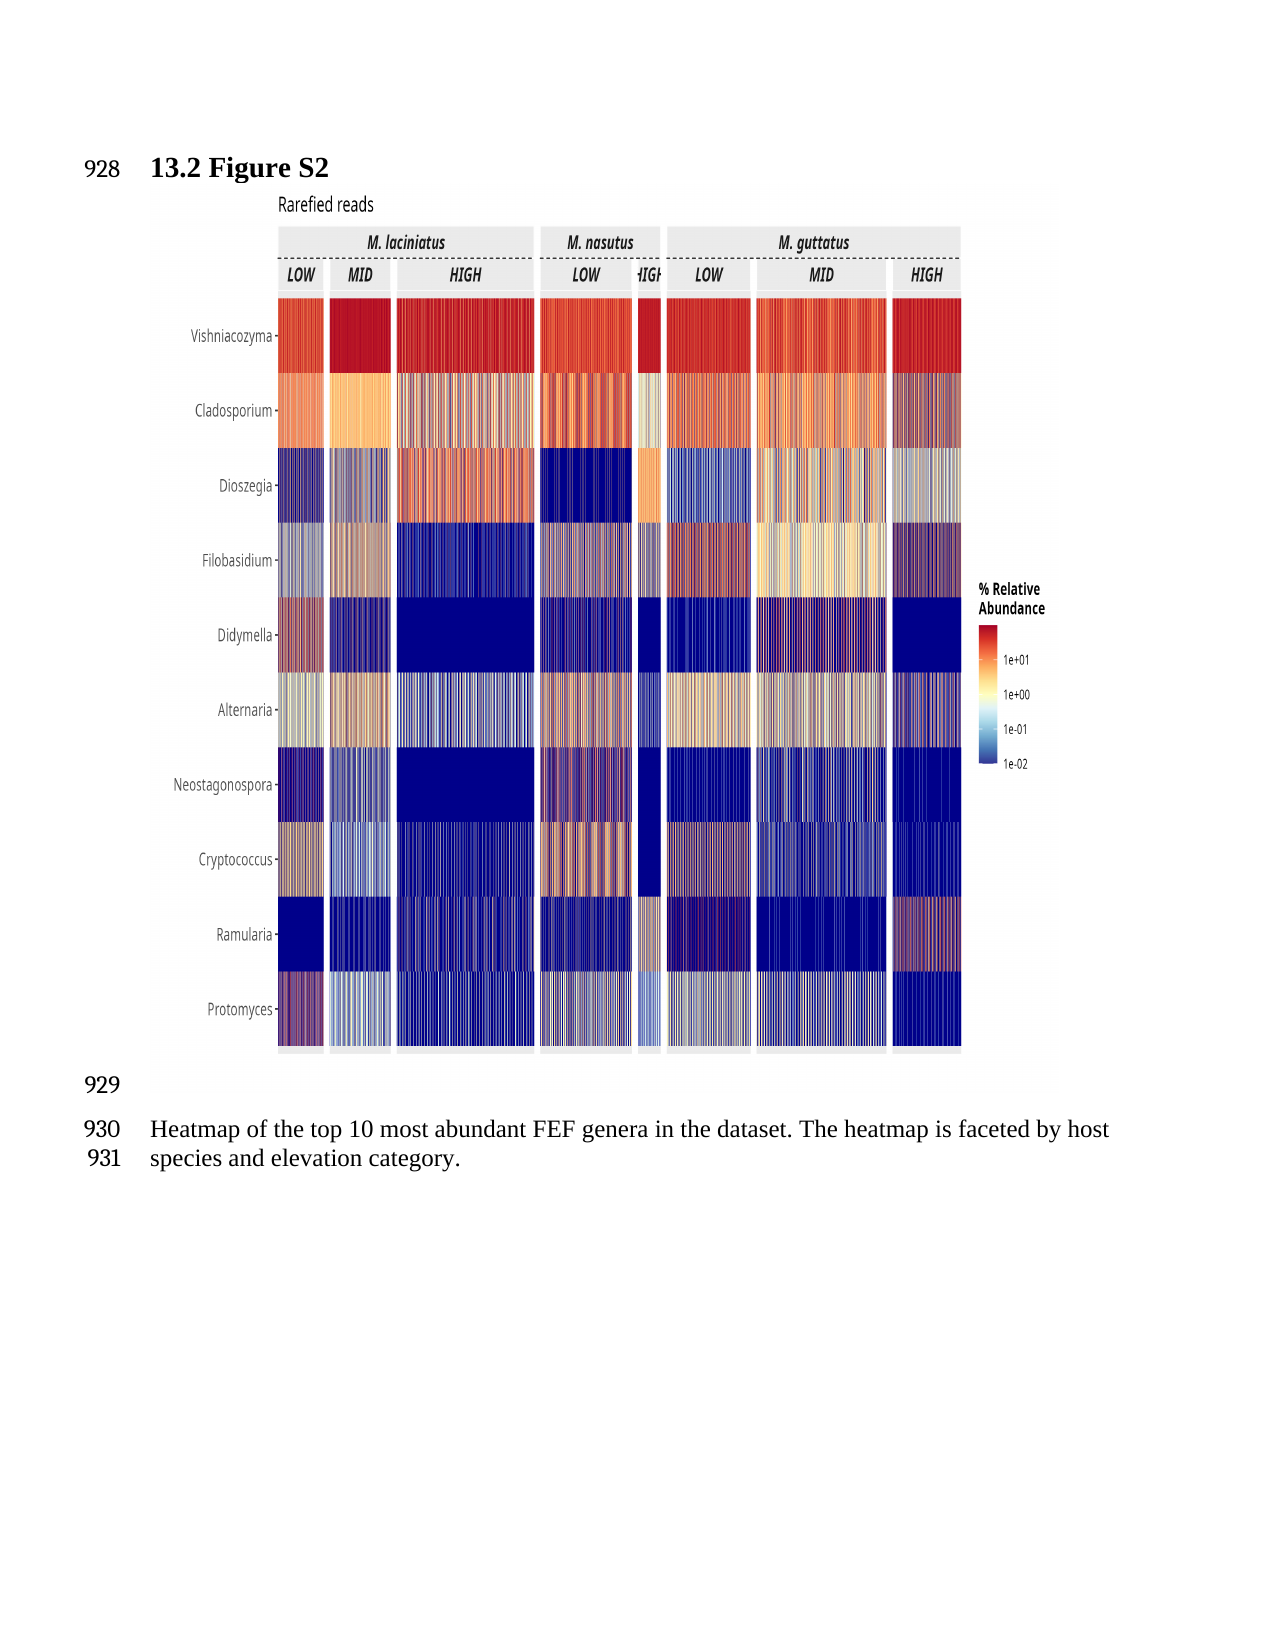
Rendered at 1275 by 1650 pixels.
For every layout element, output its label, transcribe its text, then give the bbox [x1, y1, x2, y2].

subtitle 13.2 Figure S2 [150, 150, 1125, 183]
text Heatmap of the top 10 most abundant FEF genera in the dataset. The heatmap is faceted by host species and elevation category. [150, 1114, 1125, 1171]
picture [150, 183, 1060, 1093]
